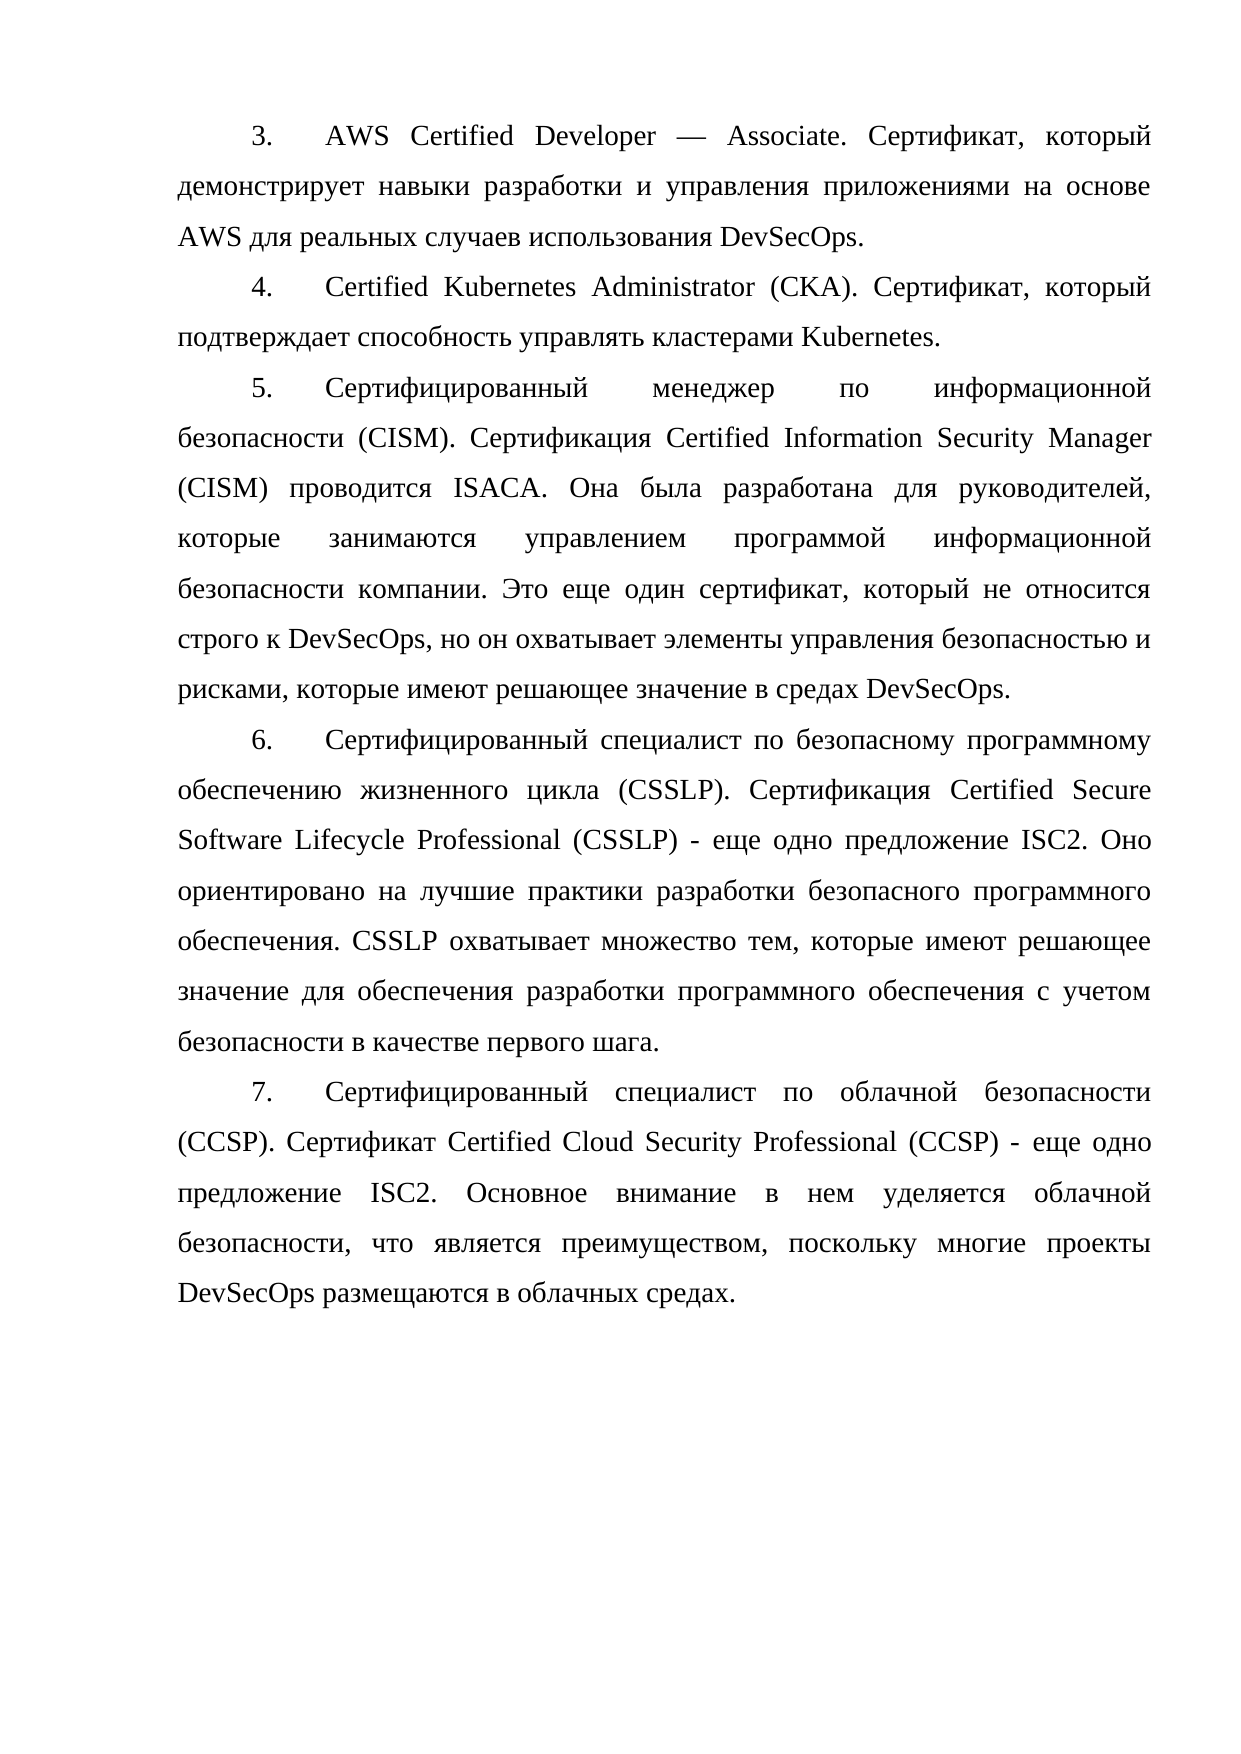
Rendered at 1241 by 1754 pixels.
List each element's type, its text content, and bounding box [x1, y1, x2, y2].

text 4. Certified Kubernetes Administrator (CKA). Сертификат, который подтверждает способность управлять кластерами Kubernetes. [177, 269, 1152, 353]
text 3. AWS Certified Developer — Associate. Сертификат, который демонстрирует навыки разработки и управления приложениями на основе AWS для реальных случаев использования DevSecOps. [177, 118, 1152, 252]
text 7. Сертифицированный специалист по облачной безопасности (CCSP). Сертификат Certified Cloud Security Professional (CCSP) - еще одно предложение ISC2. Основное внимание в нем уделяется облачной безопасности, что является преимуществом, поскольку многие проекты DevSecOps размещаются в облачных средах. [177, 1074, 1152, 1309]
text 6. Сертифицированный специалист по безопасному программному обеспечению жизненного цикла (CSSLP). Сертификация Certified Secure Software Lifecycle Professional (CSSLP) - еще одно предложение ISC2. Оно ориентировано на лучшие практики разработки безопасного программного обеспечения. CSSLP охватывает множество тем, которые имеют решающее значение для обеспечения разработки программного обеспечения с учетом безопасности в качестве первого шага. [177, 722, 1152, 1057]
text 5. Сертифицированный менеджер по информационной безопасности (CISM). Сертификация Certified Information Security Manager (CISM) проводится ISACA. Она была разработана для руководителей, которые занимаются управлением программой информационной безопасности компании. Это еще один сертификат, который не относится строго к DevSecOps, но он охватывает элементы управления безопасностью и рисками, которые имеют решающее значение в средах DevSecOps. [177, 370, 1152, 705]
